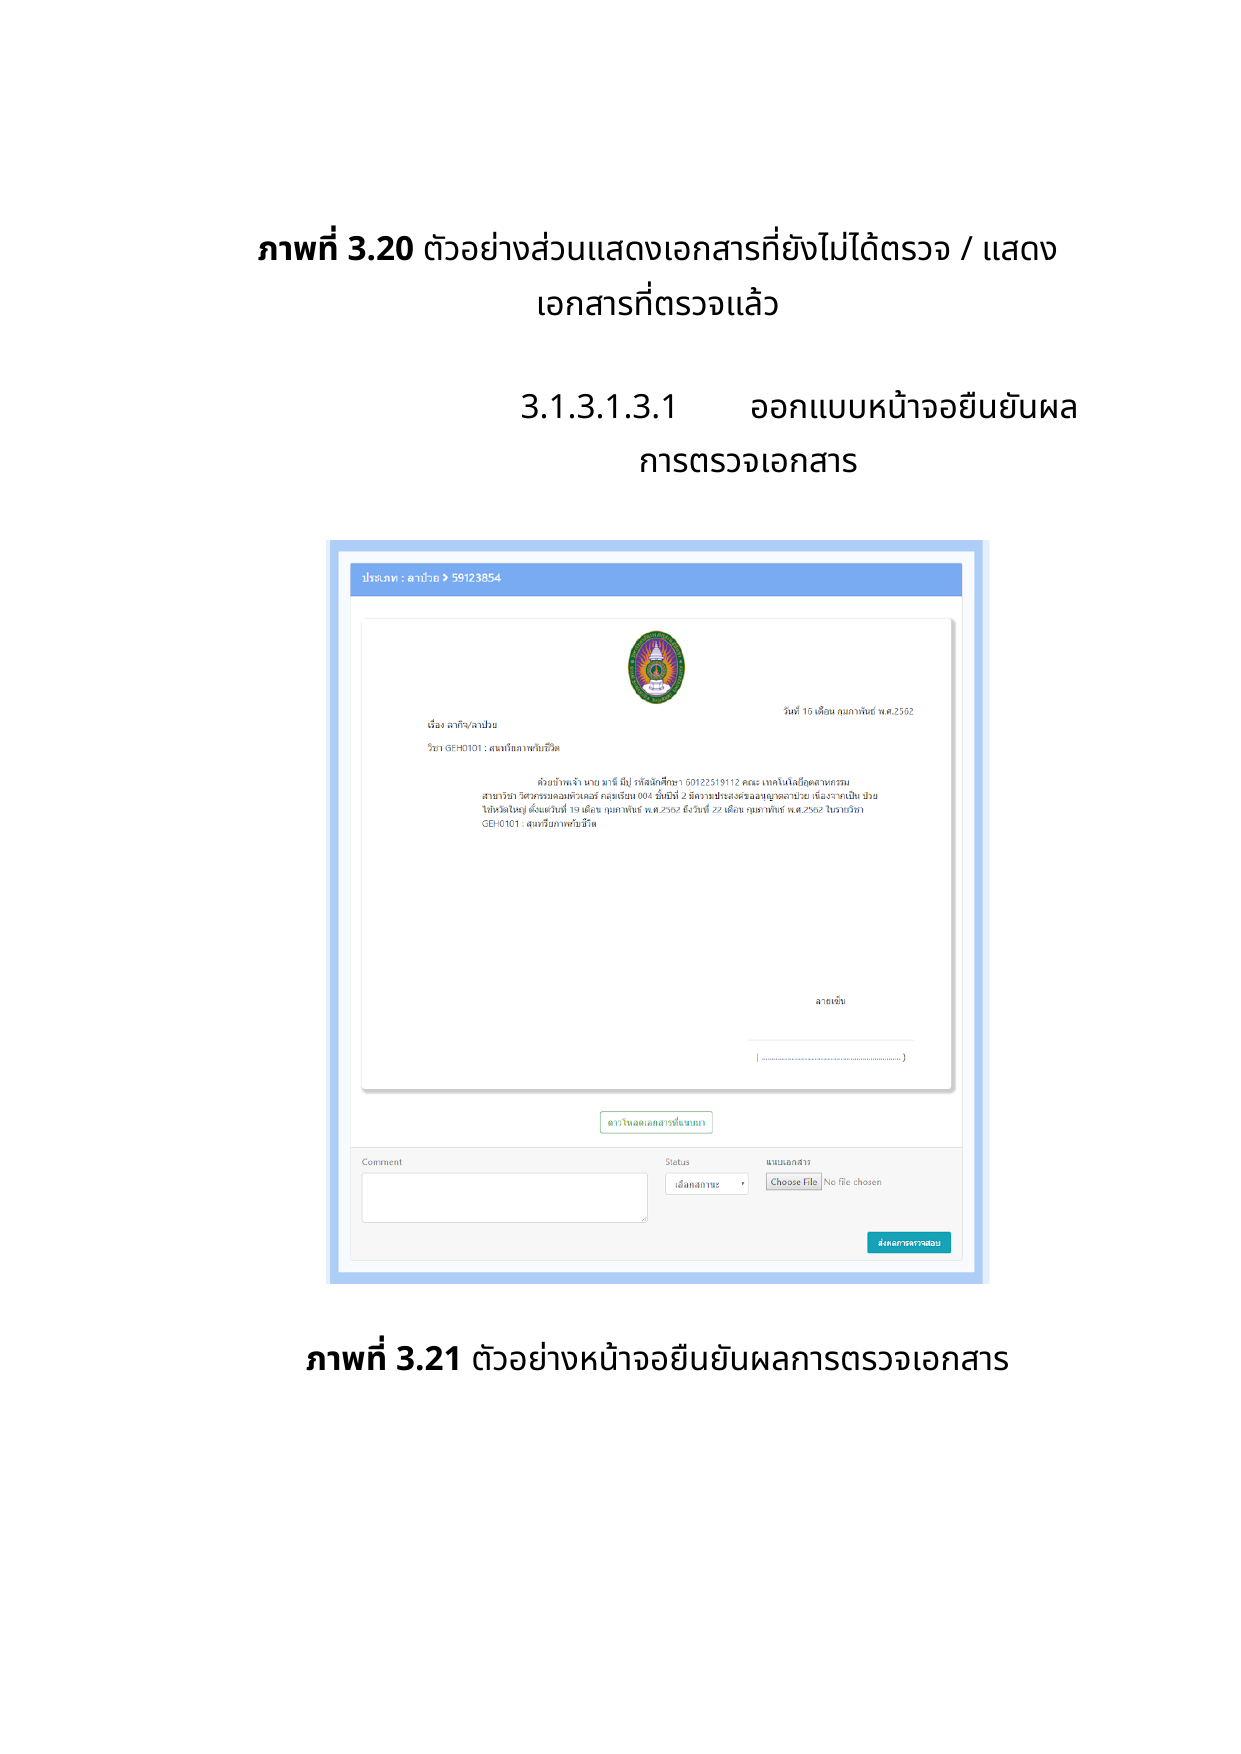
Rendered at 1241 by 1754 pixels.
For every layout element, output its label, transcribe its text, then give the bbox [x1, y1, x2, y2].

text ภาพที่ 3.21 ตัวอย่างหน้าจอยืนยันผลการตรวจเอกสาร [225, 1335, 1090, 1386]
picture [325, 540, 990, 1284]
list ออกแบบหน้าจอยืนยันผลการตรวจเอกสาร [520, 383, 1090, 488]
text ภาพที่ 3.20 ตัวอย่างส่วนแสดงเอกสารที่ยังไม่ได้ตรวจ / แสดงเอกสารที่ตรวจแล้ว [225, 225, 1090, 330]
